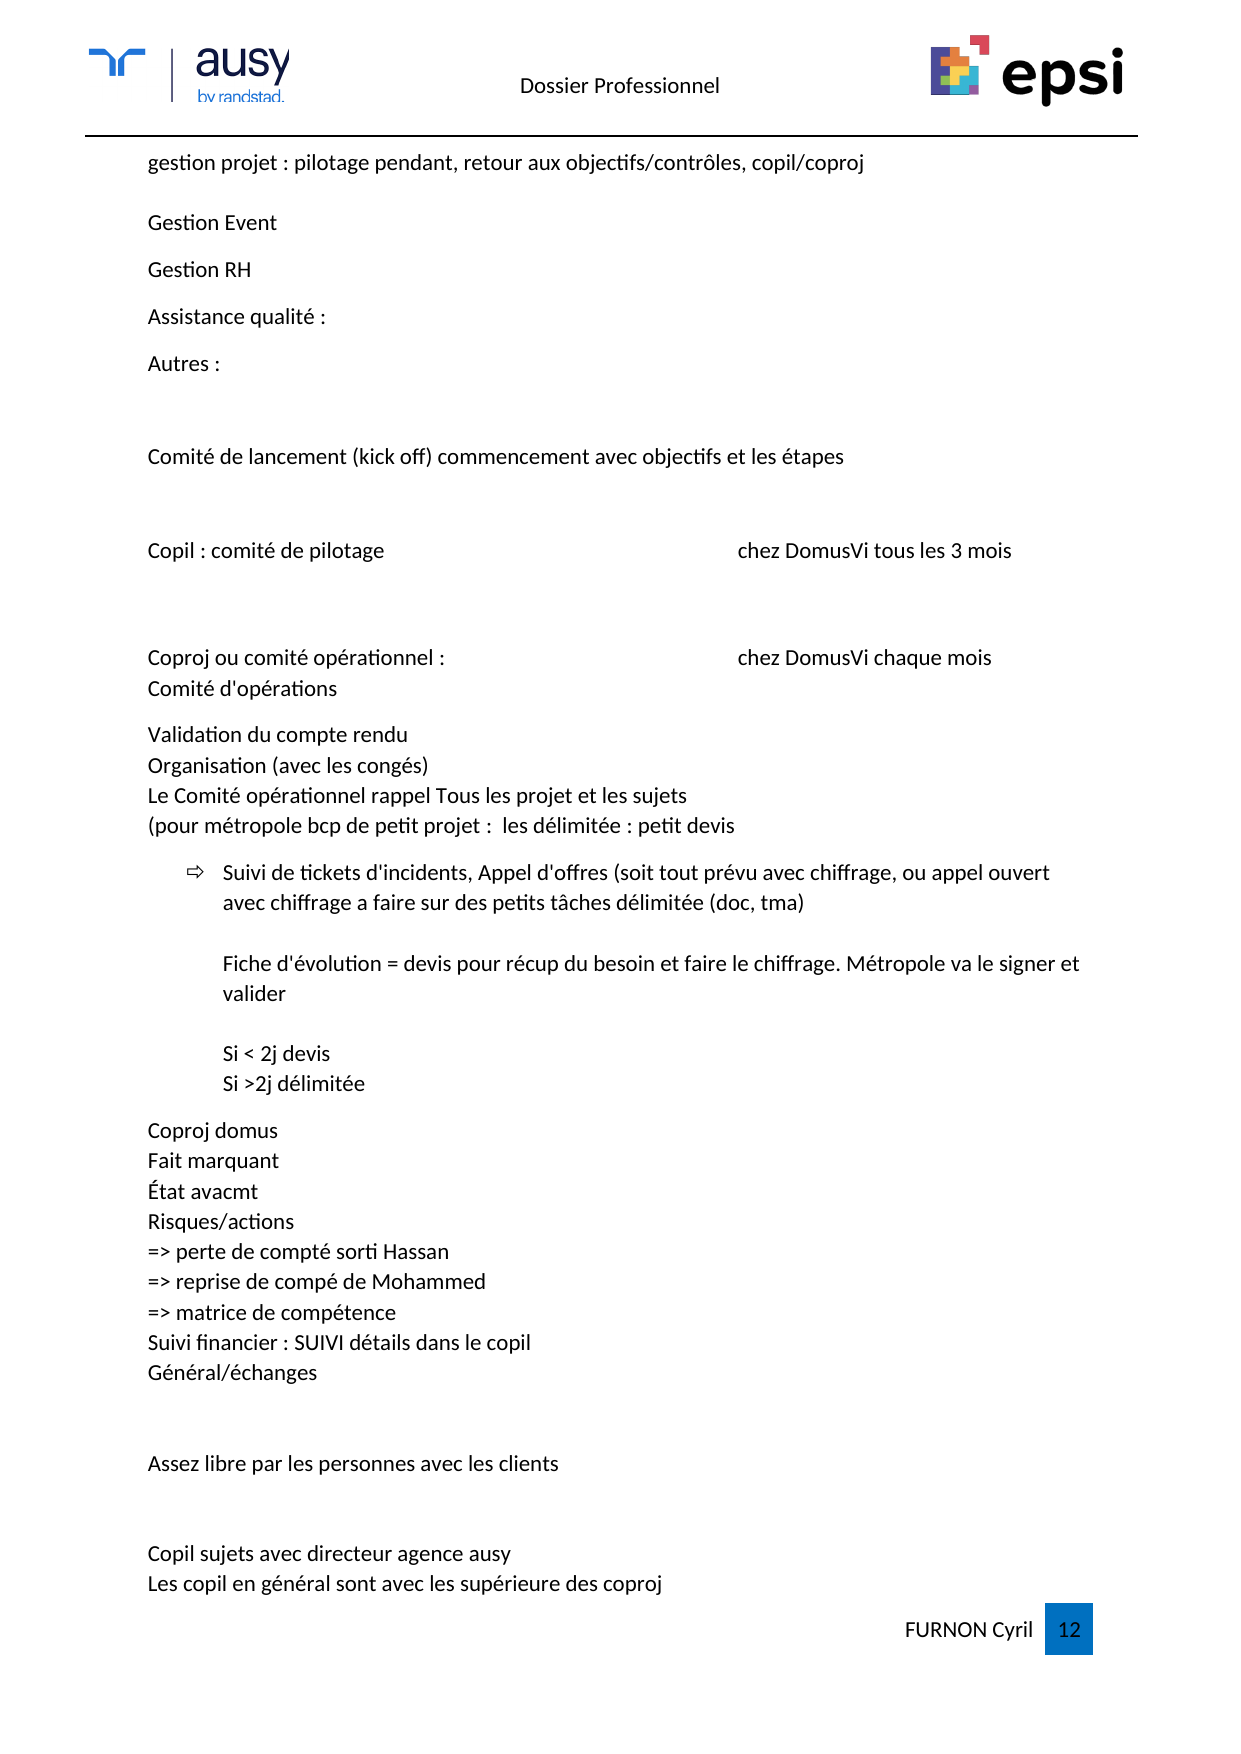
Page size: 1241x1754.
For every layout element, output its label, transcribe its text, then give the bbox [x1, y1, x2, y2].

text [148, 1116, 1093, 1597]
list Suivi de tickets d'incidents, Appel d'offres (soit tout prévu avec chiffrage, ou appel ouvert avec chiffrage a faire sur des petits tâches délimitée (doc, tma) Fiche d'évolution = devis pour récup du besoin et faire le chiffrage. Métropole va le signer et valider Si < 2j devis Si >2j délimitée [185, 858, 1093, 1097]
text Autres : [148, 349, 1093, 377]
text Assistance qualité : [148, 302, 1093, 330]
text Comité de lancement (kick off) commencement avec objectifs et les étapes [148, 442, 1093, 470]
text gestion projet : pilotage pendant, retour aux objectifs/contrôles, copil/coproj Gestion Event [148, 148, 1093, 236]
text Validation du compte rendu Organisation (avec les congés) Le Comité opérationnel rappel Tous les projet et les sujets (pour métropole bcp de petit projet : les délimitée : petit devis [148, 721, 1093, 839]
text Copil : comité de pilotage chez DomusVi tous les 3 mois [148, 536, 1093, 594]
picture [88, 48, 289, 102]
text Coproj ou comité opérationnel : chez DomusVi chaque mois Comité d'opérations [148, 613, 1093, 702]
text Gestion RH [148, 255, 1093, 283]
